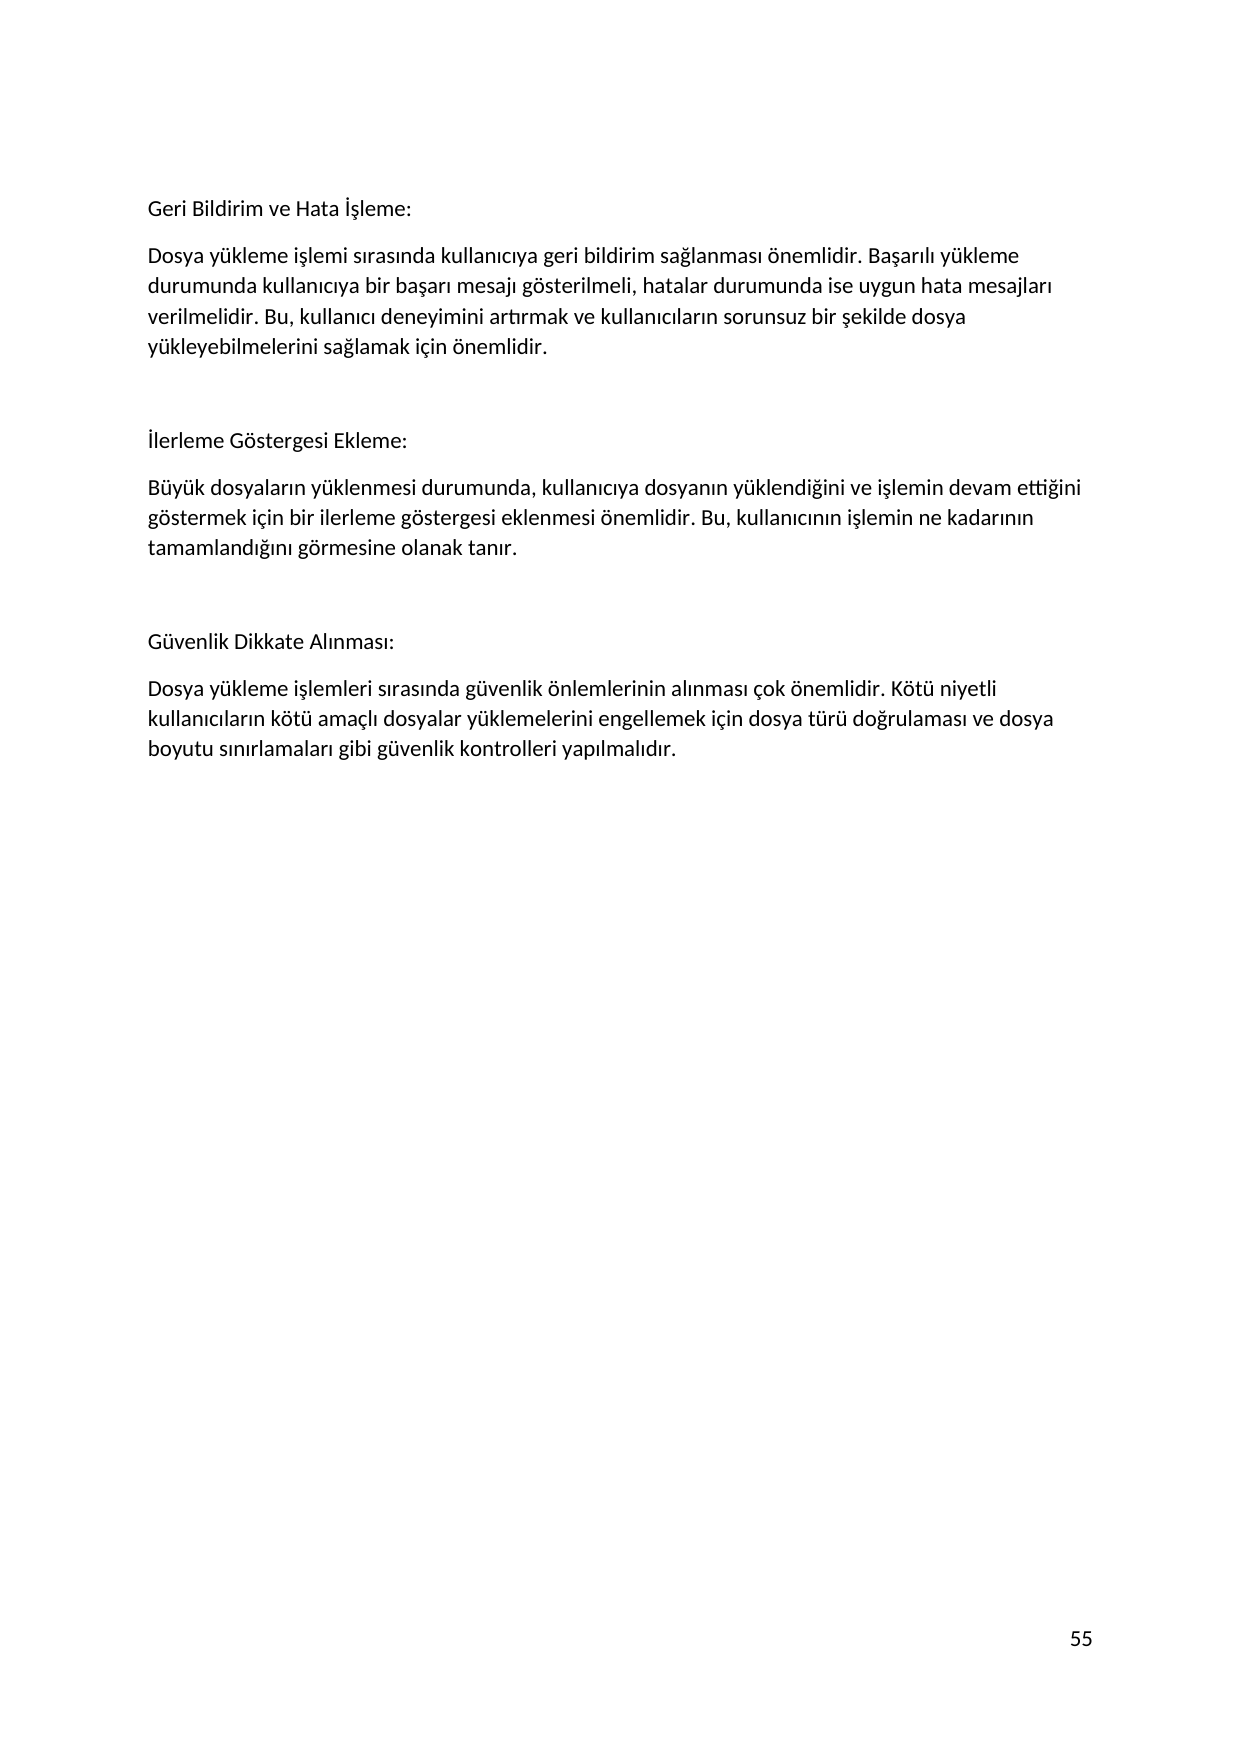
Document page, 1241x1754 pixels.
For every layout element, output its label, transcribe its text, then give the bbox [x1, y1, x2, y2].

text Dosya yükleme işlemi sırasında kullanıcıya geri bildirim sağlanması önemlidir. Başarılı yükleme durumunda kullanıcıya bir başarı mesajı gösterilmeli, hatalar durumunda ise uygun hata mesajları verilmelidir. Bu, kullanıcı deneyimini artırmak ve kullanıcıların sorunsuz bir şekilde dosya yükleyebilmelerini sağlamak için önemlidir. [148, 241, 1093, 360]
text Geri Bildirim ve Hata İşleme: [148, 194, 1093, 222]
text İlerleme Göstergesi Ekleme: [148, 426, 1093, 454]
text Büyük dosyaların yüklenmesi durumunda, kullanıcıya dosyanın yüklendiğini ve işlemin devam ettiğini göstermek için bir ilerleme göstergesi eklenmesi önemlidir. Bu, kullanıcının işlemin ne kadarının tamamlandığını görmesine olanak tanır. [148, 473, 1093, 561]
text Güvenlik Dikkate Alınması: [148, 627, 1093, 655]
text Dosya yükleme işlemleri sırasında güvenlik önlemlerinin alınması çok önemlidir. Kötü niyetli kullanıcıların kötü amaçlı dosyalar yüklemelerini engellemek için dosya türü doğrulaması ve dosya boyutu sınırlamaları gibi güvenlik kontrolleri yapılmalıdır. [148, 674, 1093, 762]
